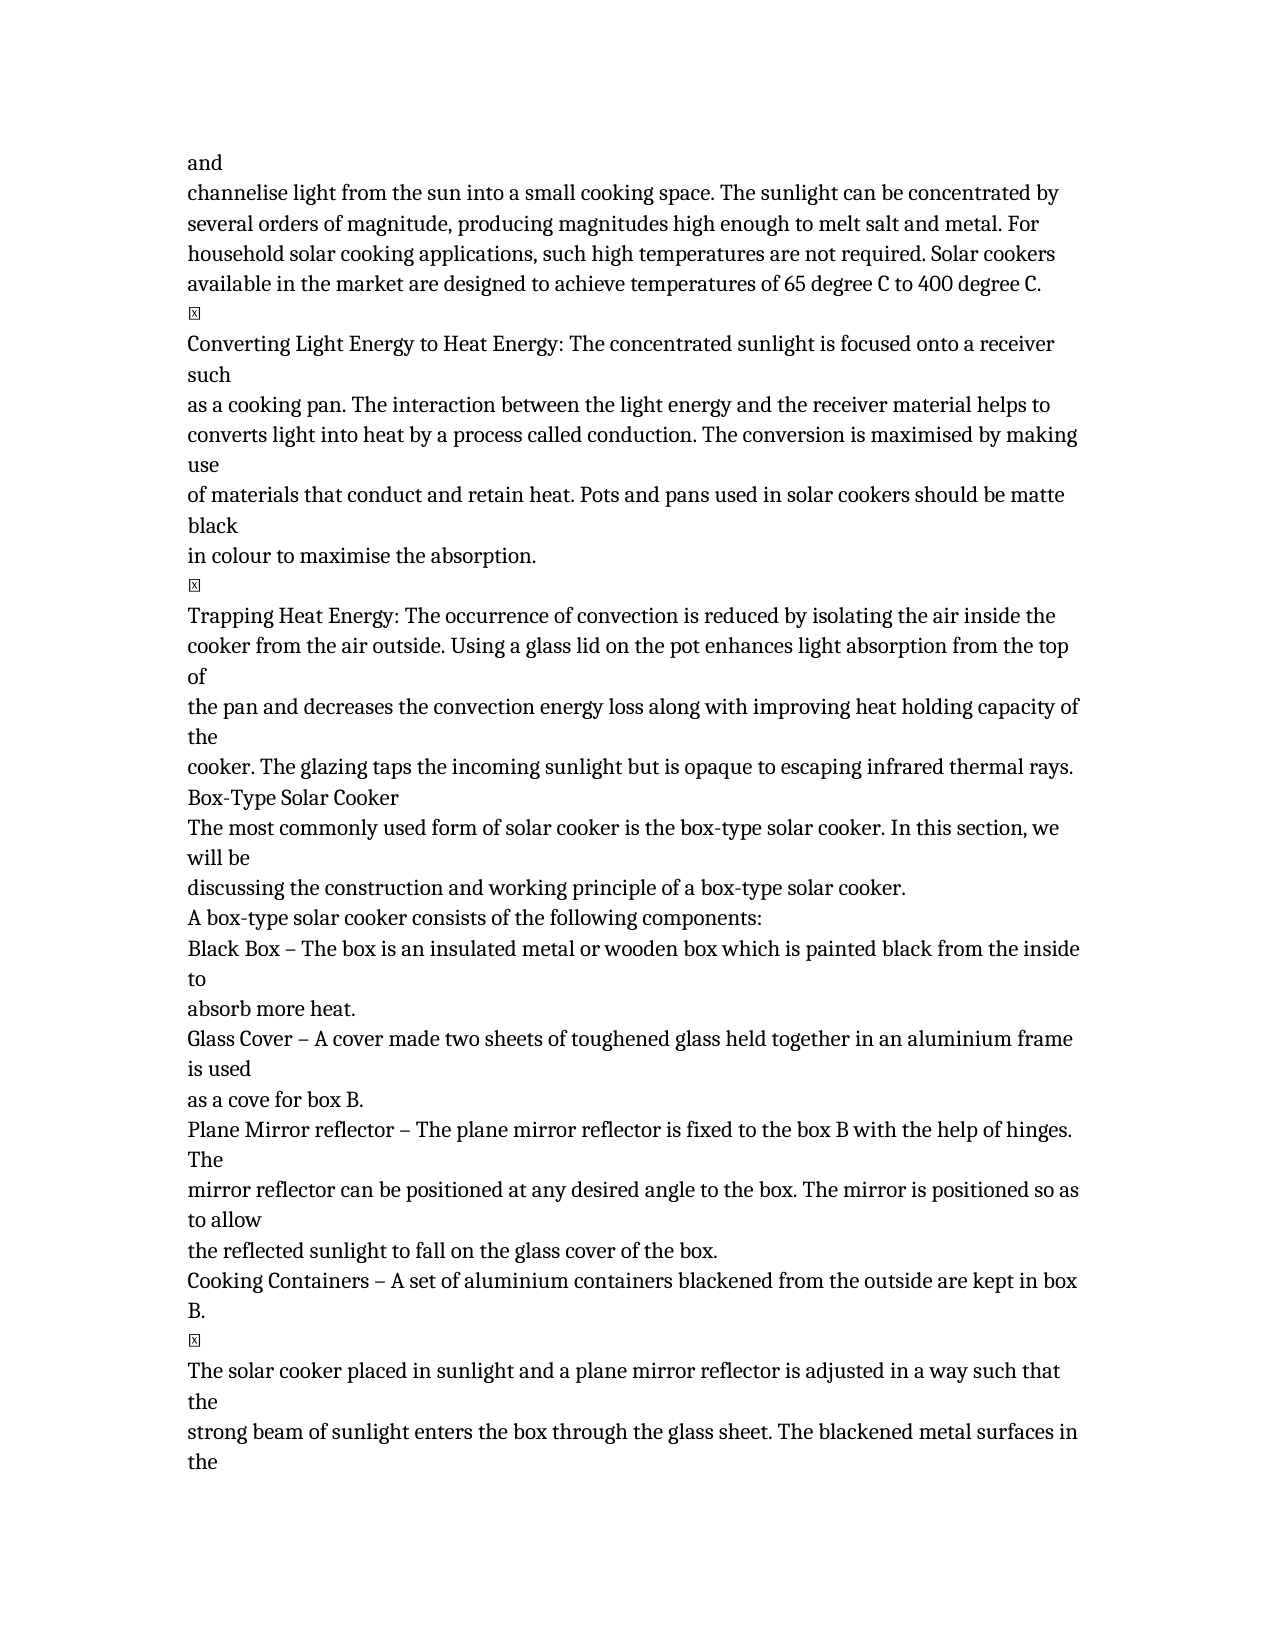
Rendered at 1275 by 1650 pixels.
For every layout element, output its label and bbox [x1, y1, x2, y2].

text [187, 150, 1087, 1475]
